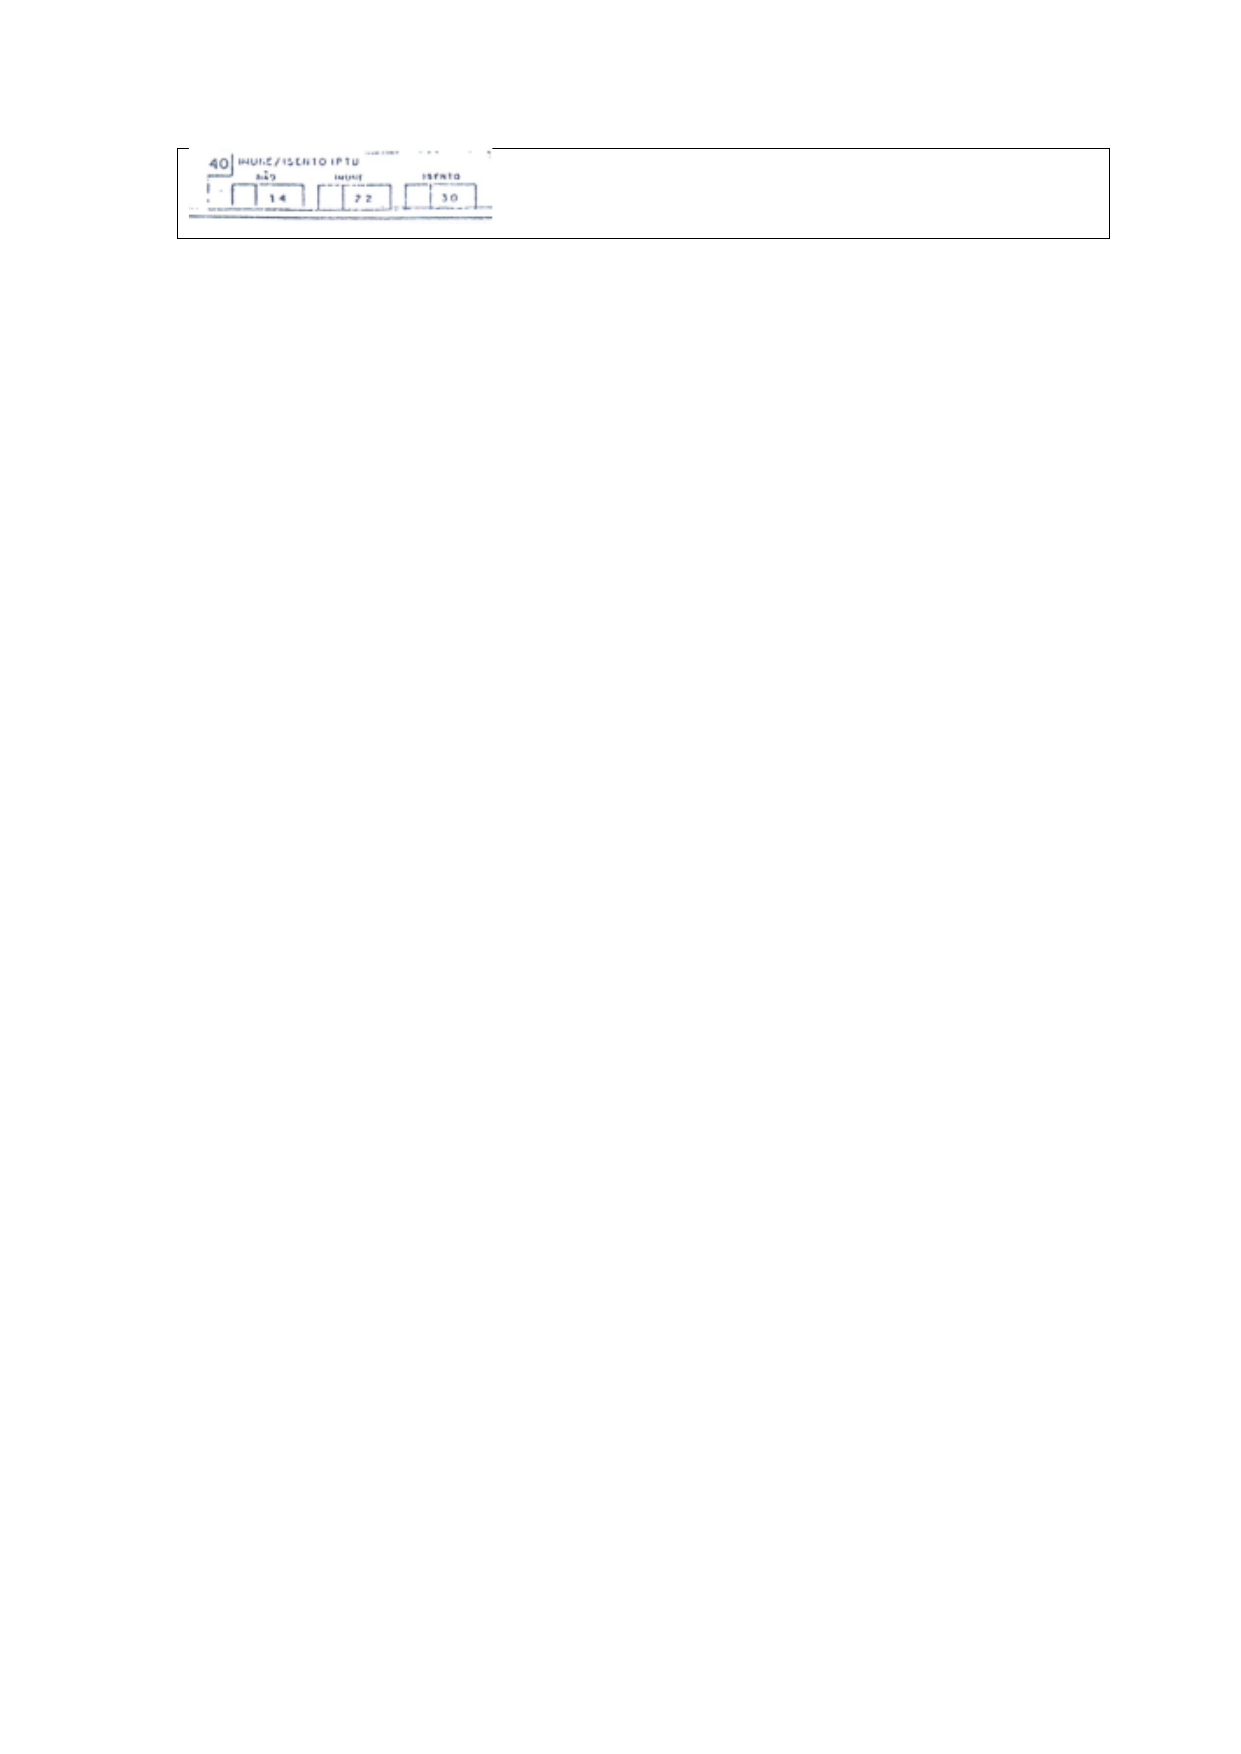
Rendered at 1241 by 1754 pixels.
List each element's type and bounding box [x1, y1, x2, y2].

picture [188, 148, 493, 224]
table_header [178, 149, 1109, 238]
